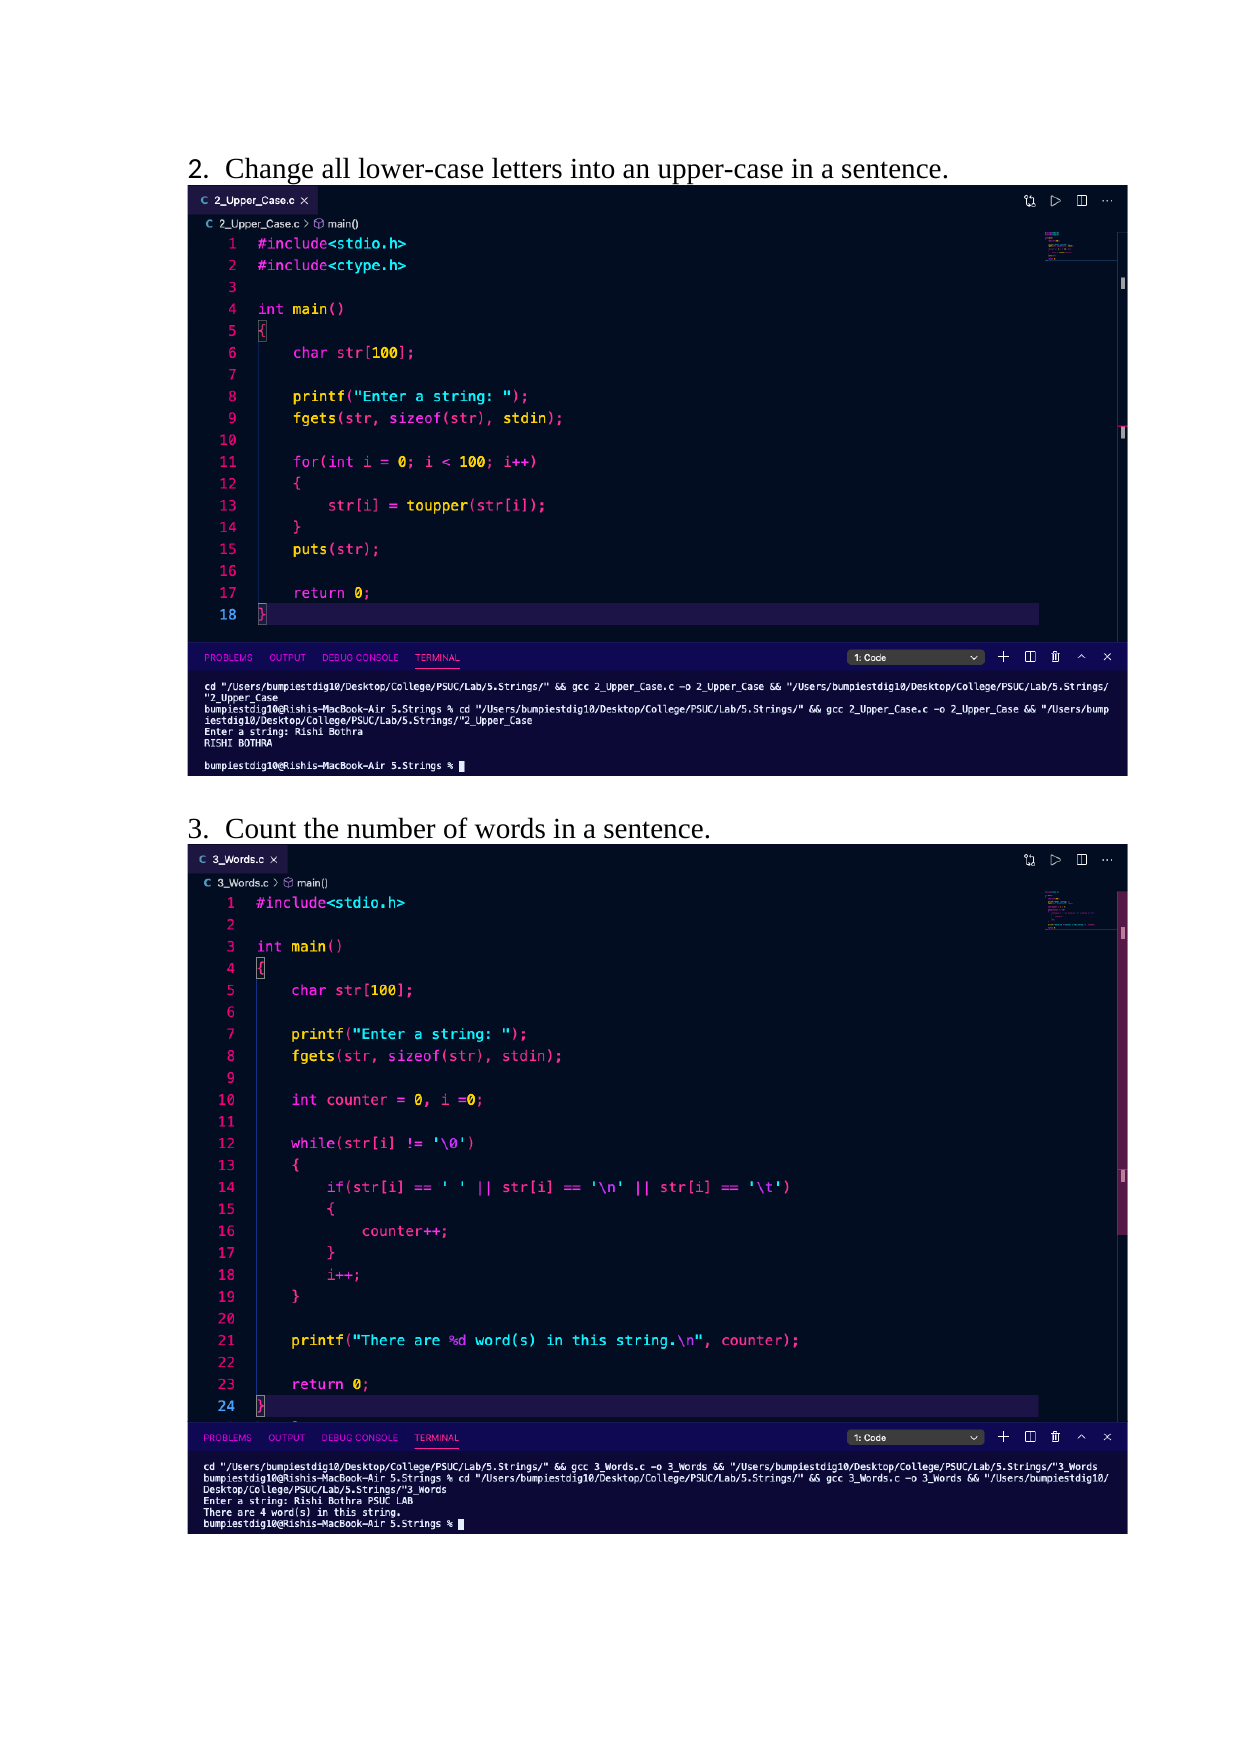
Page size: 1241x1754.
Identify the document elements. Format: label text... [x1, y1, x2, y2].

list Change all lower-case letters into an upper-case in a sentence. [187, 150, 1090, 185]
picture [187, 185, 1128, 776]
picture [187, 844, 1128, 1534]
list Count the number of words in a sentence. [187, 811, 1090, 844]
